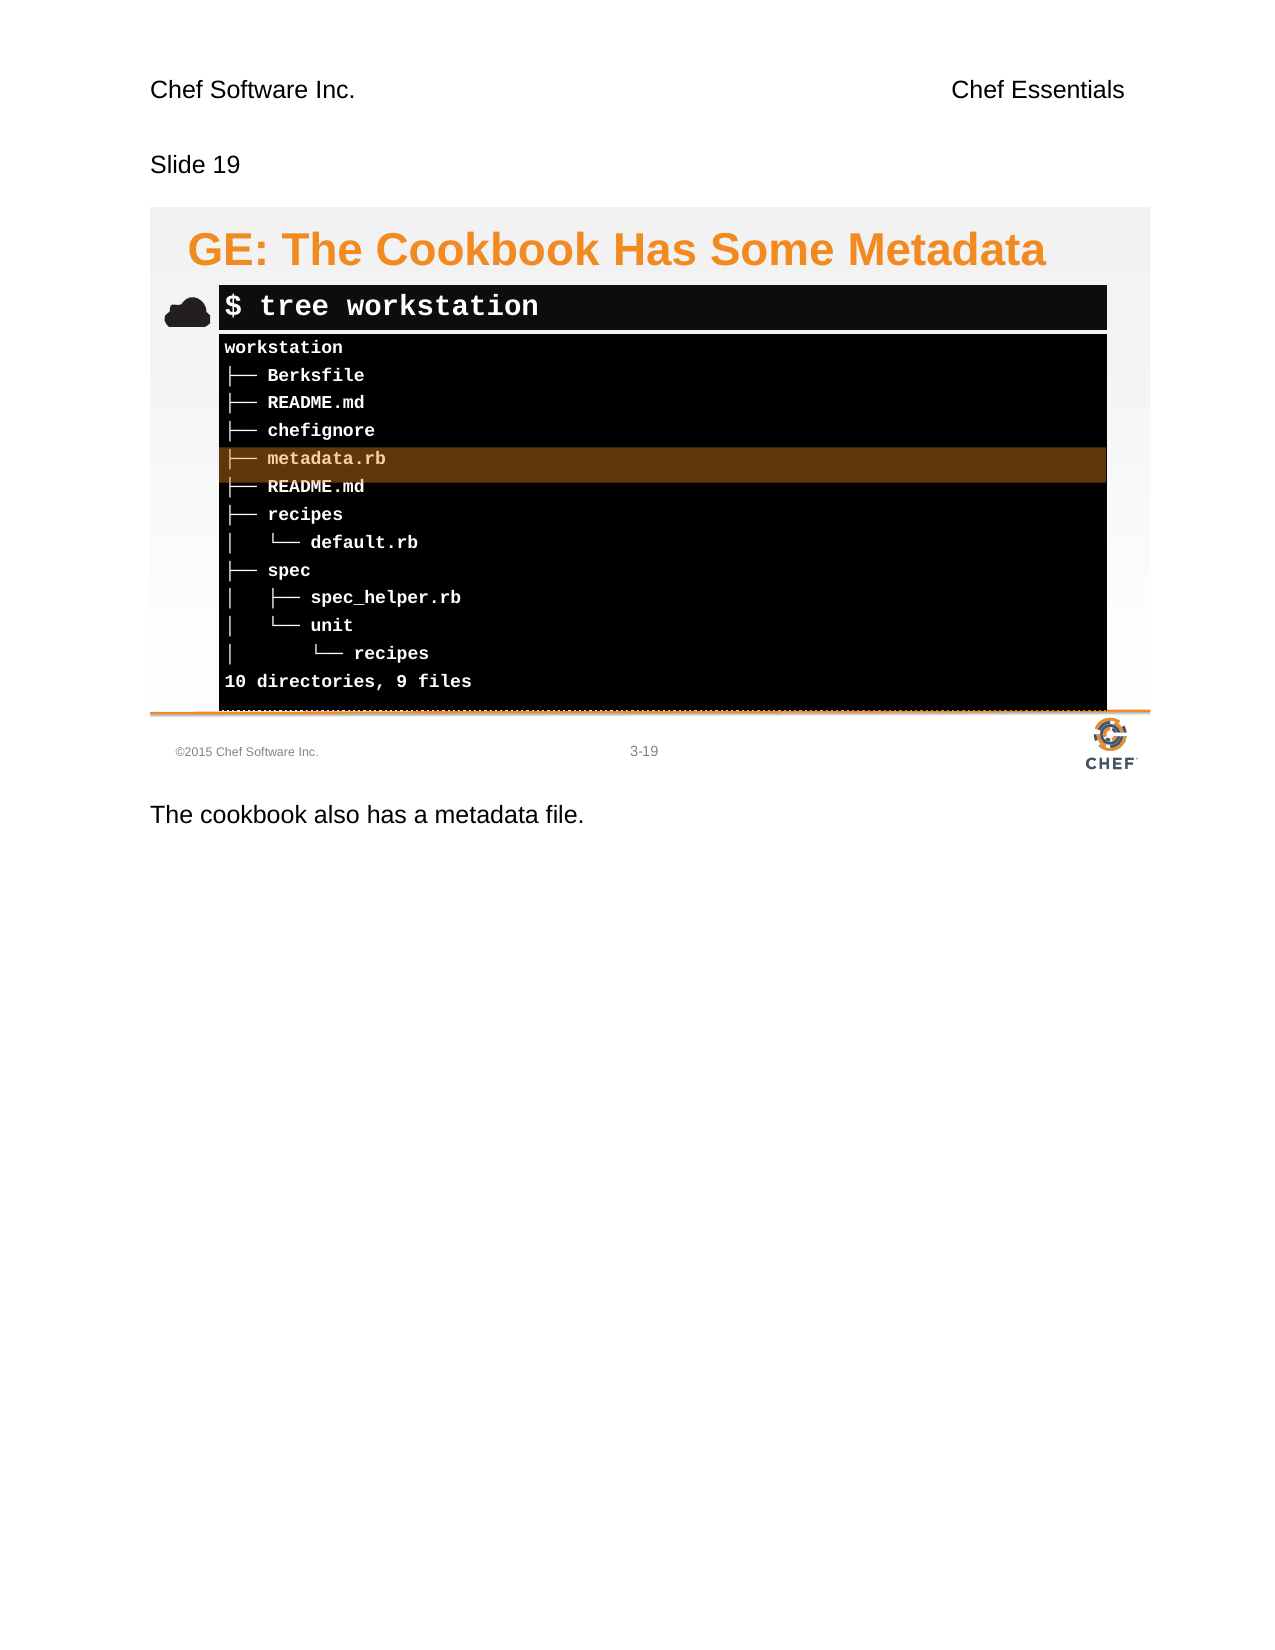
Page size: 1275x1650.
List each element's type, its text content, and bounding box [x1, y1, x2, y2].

text The cookbook also has a metadata file. [150, 800, 1125, 828]
text Slide 19 [150, 150, 1125, 179]
